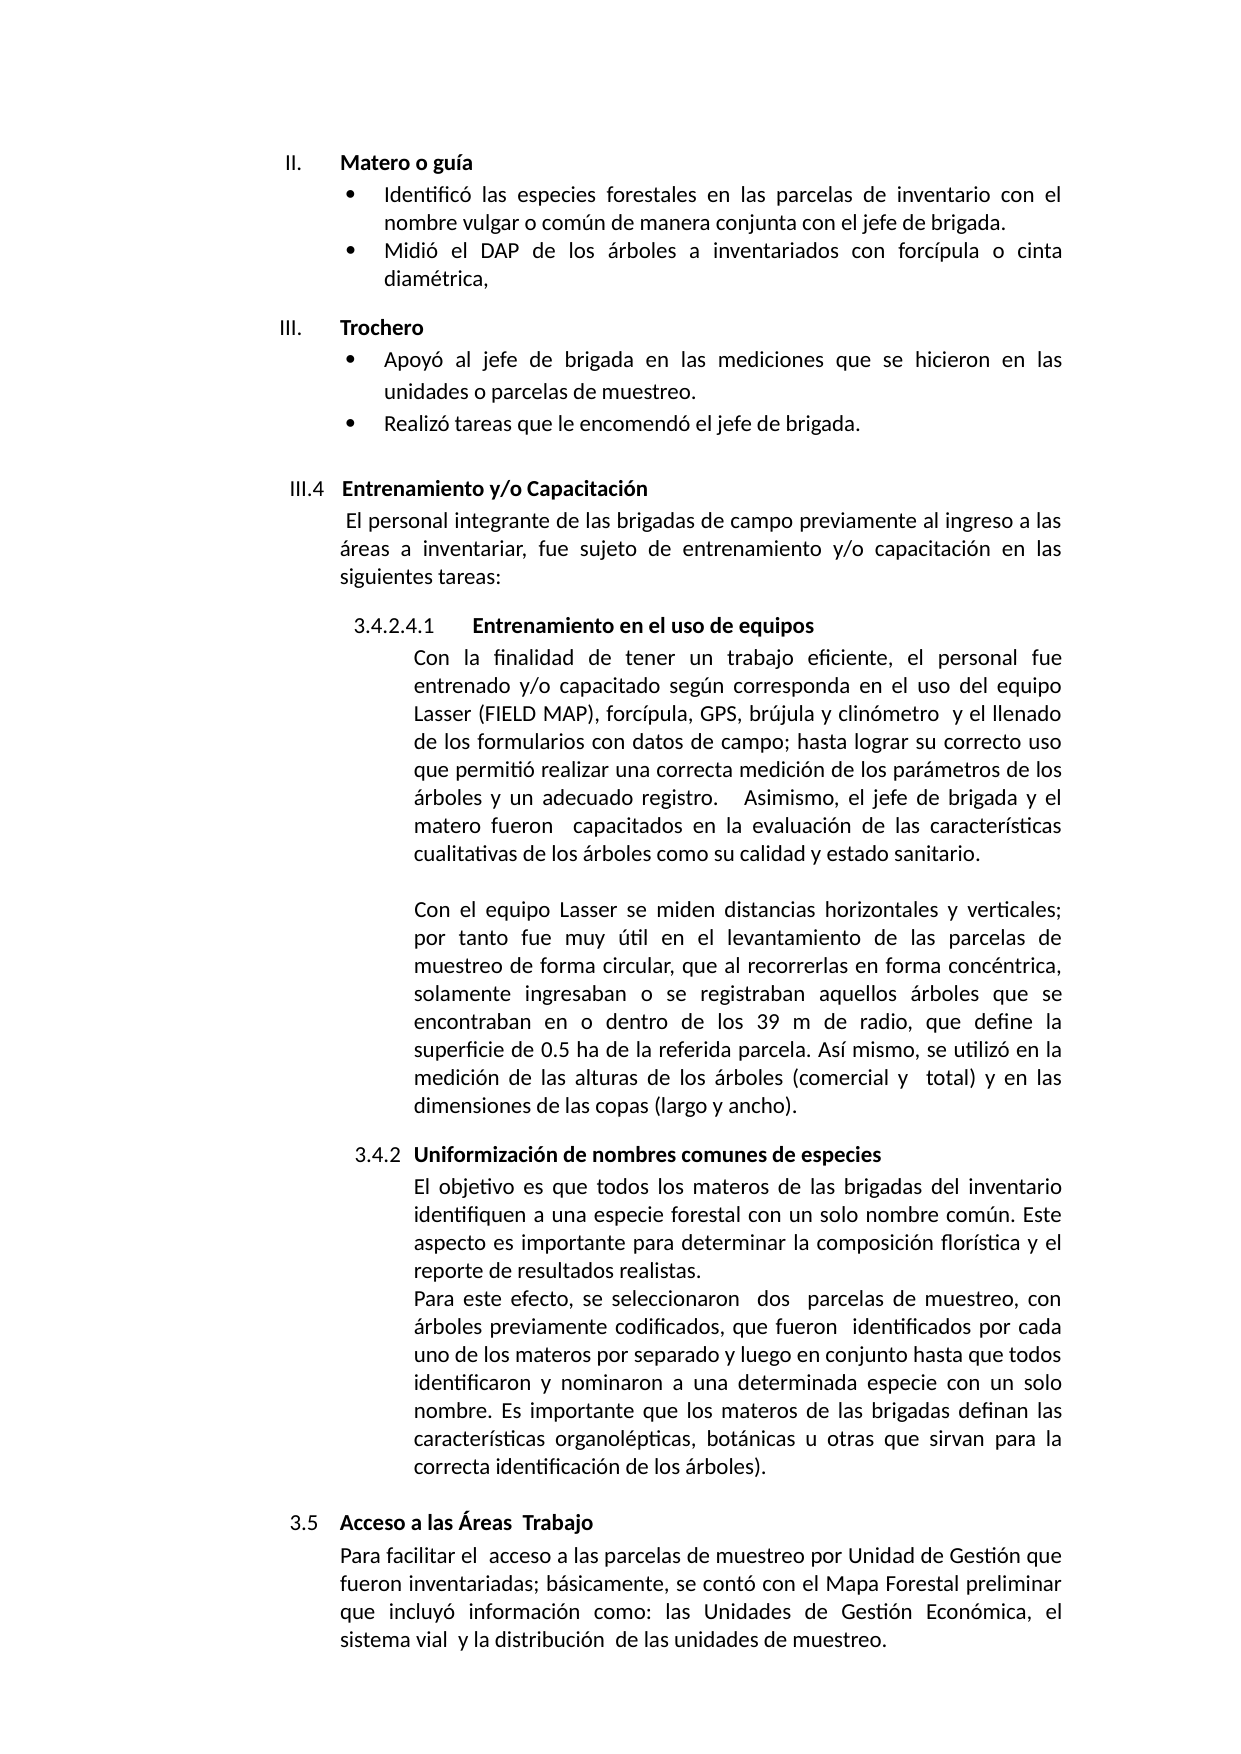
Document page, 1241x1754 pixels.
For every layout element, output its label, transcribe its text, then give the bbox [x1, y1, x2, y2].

list Matero o guía [302, 148, 1063, 176]
list Identificó las especies forestales en las parcelas de inventario con el nombre vulgar o común de manera conjunta con el jefe de brigada. [346, 180, 1063, 236]
list Entrenamiento y/o Capacitación [289, 474, 1063, 502]
list El objetivo es que todos los materos de las brigadas del inventario identifiquen a una especie forestal con un solo nombre común. Este aspecto es importante para determinar la composición florística y el reporte de resultados realistas. [413, 1172, 1063, 1284]
text El personal integrante de las brigadas de campo previamente al ingreso a las áreas a inventariar, fue sujeto de entrenamiento y/o capacitación en las siguientes tareas: [339, 506, 1063, 590]
list Trochero [302, 313, 1063, 341]
list Uniformización de nombres comunes de especies [354, 1140, 1063, 1168]
list Realizó tareas que le encomendó el jefe de brigada. [346, 409, 1063, 437]
text Con la finalidad de tener un trabajo eficiente, el personal fue entrenado y/o capacitado según corresponda en el uso del equipo Lasser (FIELD MAP), forcípula, GPS, brújula y clinómetro y el llenado de los formularios con datos de campo; hasta lograr su correcto uso que permitió realizar una correcta medición de los parámetros de los árboles y un adecuado registro. Asimismo, el jefe de brigada y el matero fueron capacitados en la evaluación de las características cualitativas de los árboles como su calidad y estado sanitario. [413, 643, 1063, 867]
list Apoyó al jefe de brigada en las mediciones que se hicieron en las unidades o parcelas de muestreo. [346, 345, 1063, 405]
list Midió el DAP de los árboles a inventariados con forcípula o cinta diamétrica, [347, 236, 1063, 292]
list Con el equipo Lasser se miden distancias horizontales y verticales; por tanto fue muy útil en el levantamiento de las parcelas de muestreo de forma circular, que al recorrerlas en forma concéntrica, solamente ingresaban o se registraban aquellos árboles que se encontraban en o dentro de los 39 m de radio, que define la superficie de 0.5 ha de la referida parcela. Así mismo, se utilizó en la medición de las alturas de los árboles (comercial y total) y en las dimensiones de las copas (largo y ancho). [413, 895, 1063, 1119]
text Para facilitar el acceso a las parcelas de muestreo por Unidad de Gestión que fueron inventariadas; básicamente, se contó con el Mapa Forestal preliminar que incluyó información como: las Unidades de Gestión Económica, el sistema vial y la distribución de las unidades de muestreo. [340, 1541, 1063, 1653]
list Acceso a las Áreas Trabajo [289, 1508, 1063, 1537]
list Entrenamiento en el uso de equipos [353, 611, 1063, 639]
list Para este efecto, se seleccionaron dos parcelas de muestreo, con árboles previamente codificados, que fueron identificados por cada uno de los materos por separado y luego en conjunto hasta que todos identificaron y nominaron a una determinada especie con un solo nombre. Es importante que los materos de las brigadas definan las características organolépticas, botánicas u otras que sirvan para la correcta identificación de los árboles). [413, 1284, 1063, 1481]
